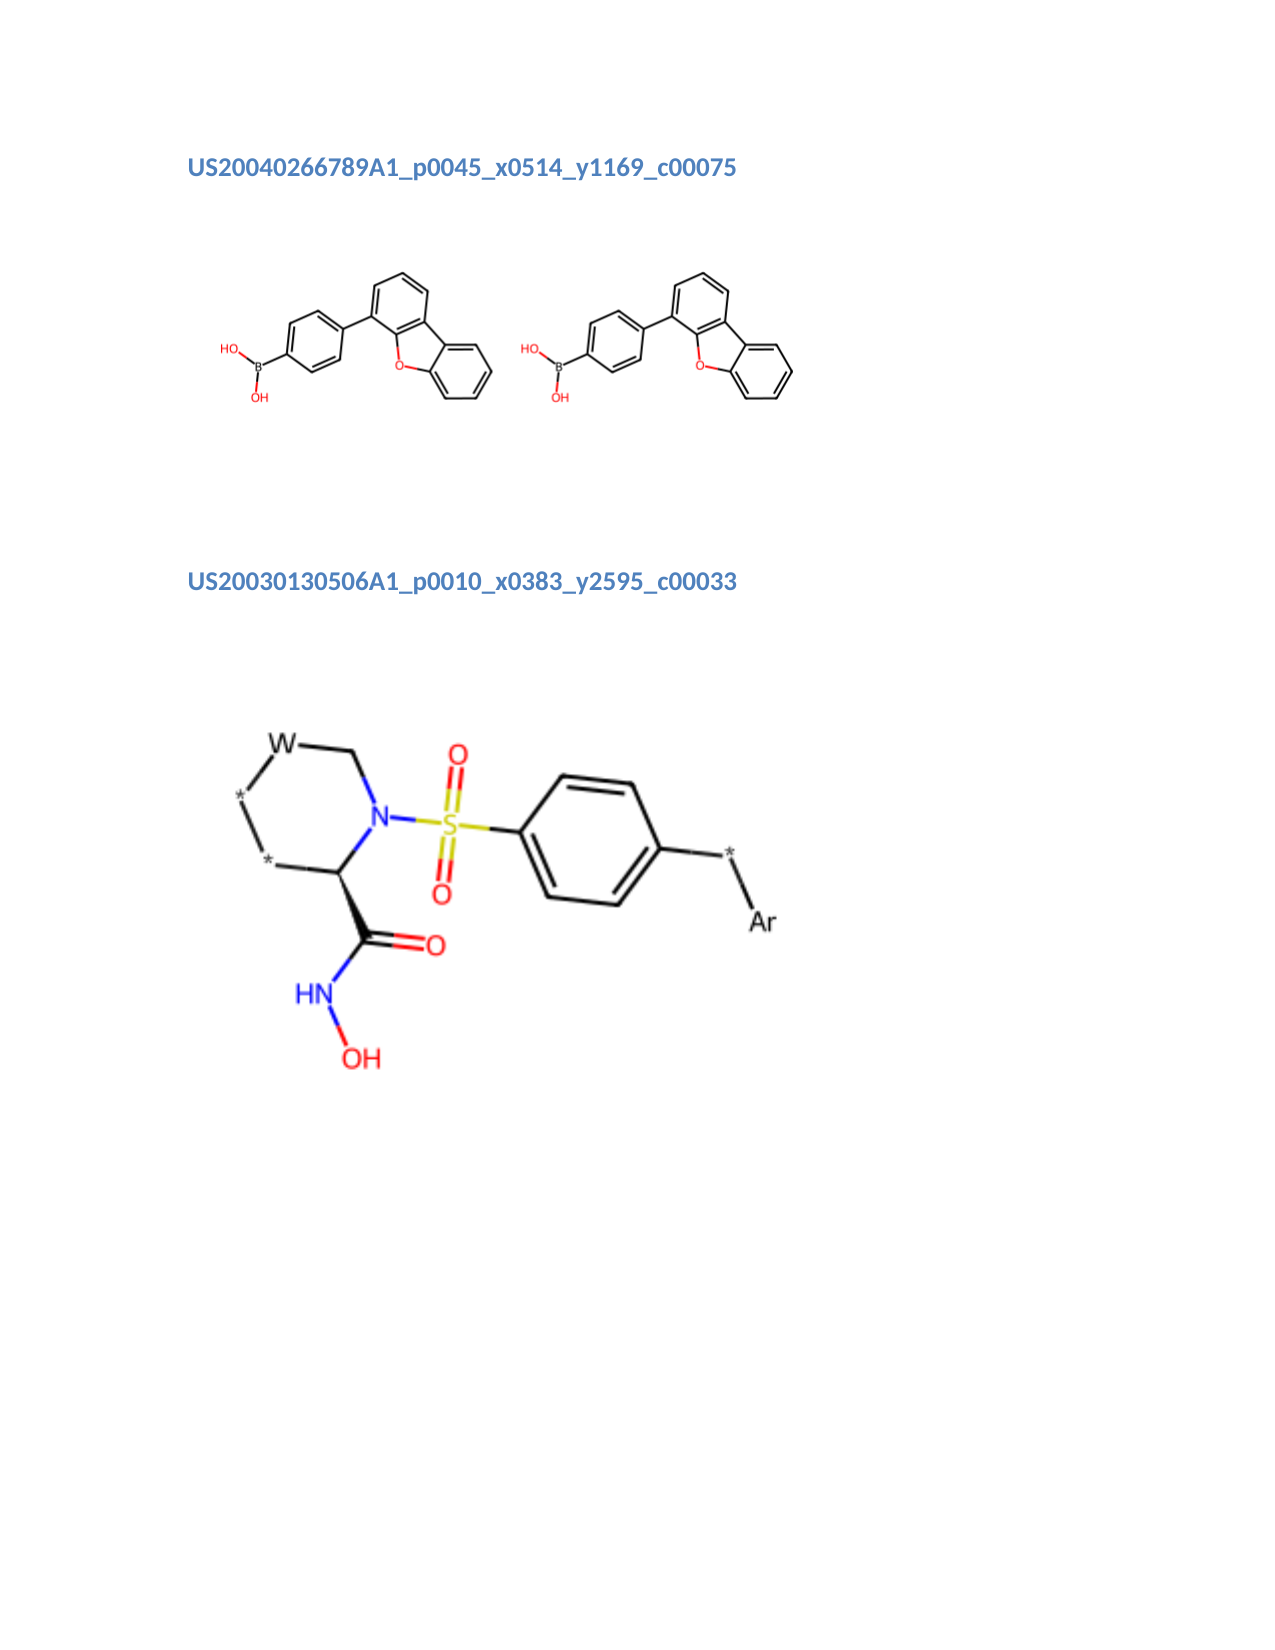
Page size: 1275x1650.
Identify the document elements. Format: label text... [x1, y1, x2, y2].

picture [206, 187, 807, 488]
subtitle US20040266789A1_p0045_x0514_y1169_c00075 [187, 150, 1087, 183]
subtitle US20030130506A1_p0010_x0383_y2595_c00033 [187, 564, 1087, 597]
picture [206, 601, 807, 1202]
